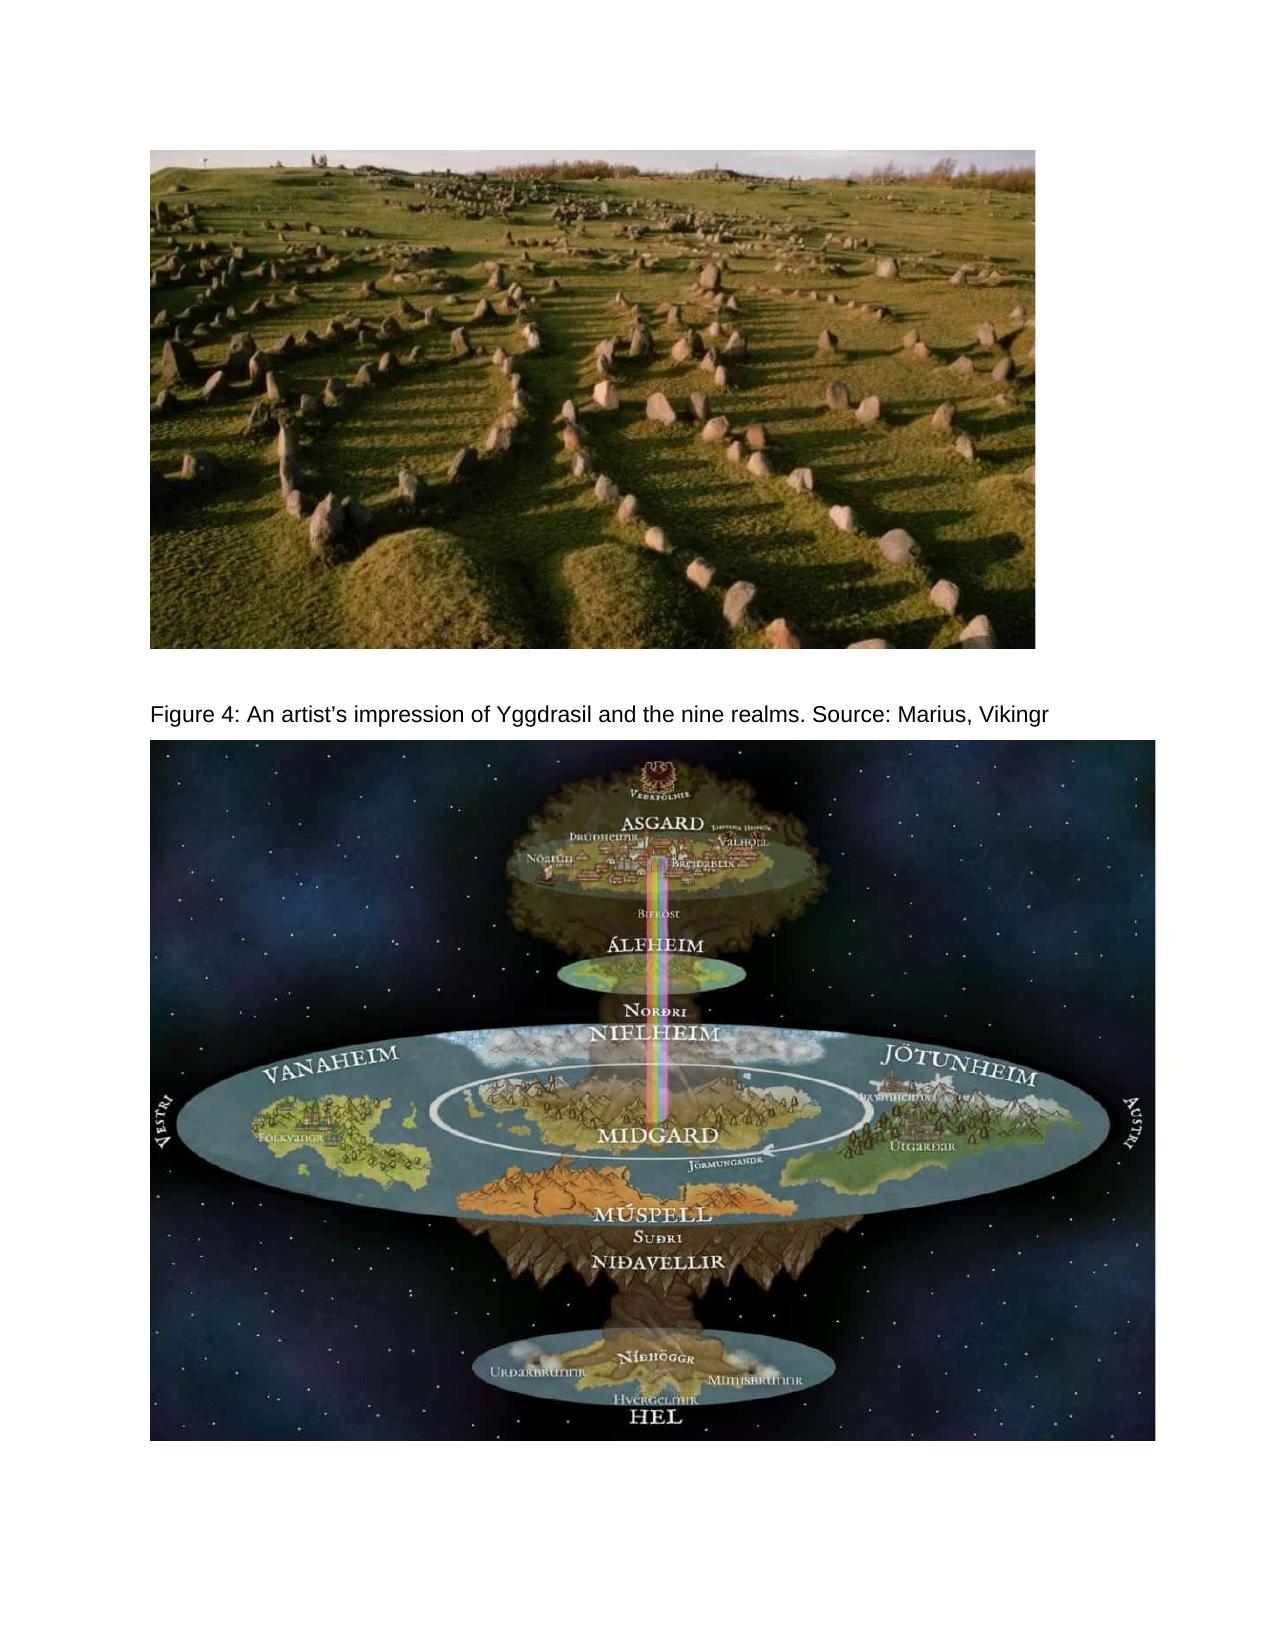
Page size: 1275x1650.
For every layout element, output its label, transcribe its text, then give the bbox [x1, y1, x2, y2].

picture [150, 740, 1156, 1441]
picture [150, 150, 1036, 649]
text Figure 4: An artist’s impression of Yggdrasil and the nine realms. Source: Marius, Vikingr [150, 701, 1125, 727]
